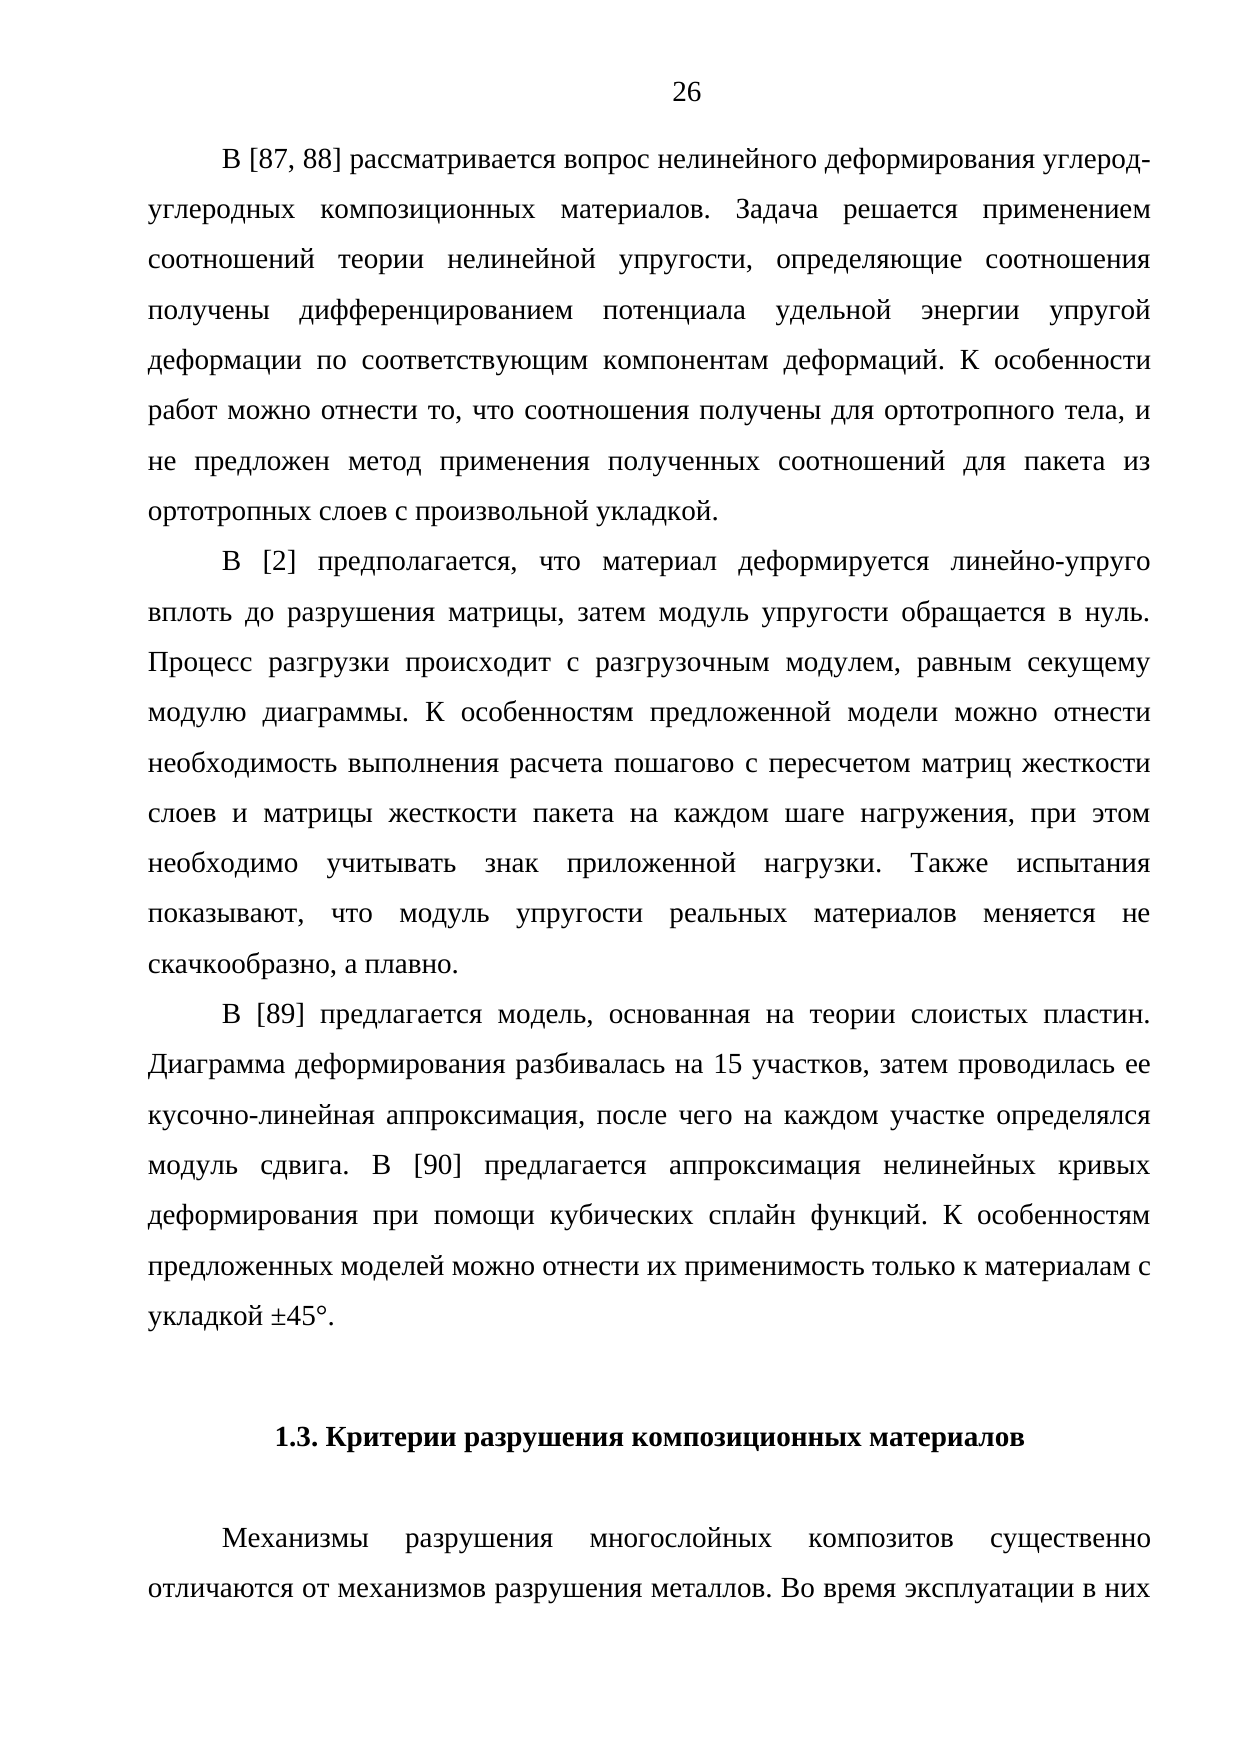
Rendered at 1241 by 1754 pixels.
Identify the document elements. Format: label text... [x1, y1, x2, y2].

text В [89] предлагается модель, основанная на теории слоистых пластин. Диаграмма деформирования разбивалась на 15 участков, затем проводилась ее кусочно-линейная аппроксимация, после чего на каждом участке определялся модуль сдвига. В [90] предлагается аппроксимация нелинейных кривых деформирования при помощи кубических сплайн функций. К особенностям предложенных моделей можно отнести их применимость только к материалам с укладкой ±45°. [148, 996, 1152, 1332]
text В [2] предполагается, что материал деформируется линейно-упруго вплоть до разрушения матрицы, затем модуль упругости обращается в нуль. Процесс разгрузки происходит с разгрузочным модулем, равным секущему модулю диаграммы. К особенностям предложенной модели можно отнести необходимость выполнения расчета пошагово с пересчетом матриц жесткости слоев и матрицы жесткости пакета на каждом шаге нагружения, при этом необходимо учитывать знак приложенной нагрузки. Также испытания показывают, что модуль упругости реальных материалов меняется не скачкообразно, а плавно. [148, 543, 1152, 979]
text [148, 1520, 1152, 1604]
text В [87, 88] рассматривается вопрос нелинейного деформирования углерод-углеродных композиционных материалов. Задача решается применением соотношений теории нелинейной упругости, определяющие соотношения получены дифференцированием потенциала удельной энергии упругой деформации по соответствующим компонентам деформаций. К особенности работ можно отнести то, что соотношения получены для ортотропного тела, и не предложен метод применения полученных соотношений для пакета из ортотропных слоев с произвольной укладкой. [148, 141, 1152, 527]
subtitle 1.3. Критерии разрушения композиционных материалов [148, 1419, 1152, 1453]
